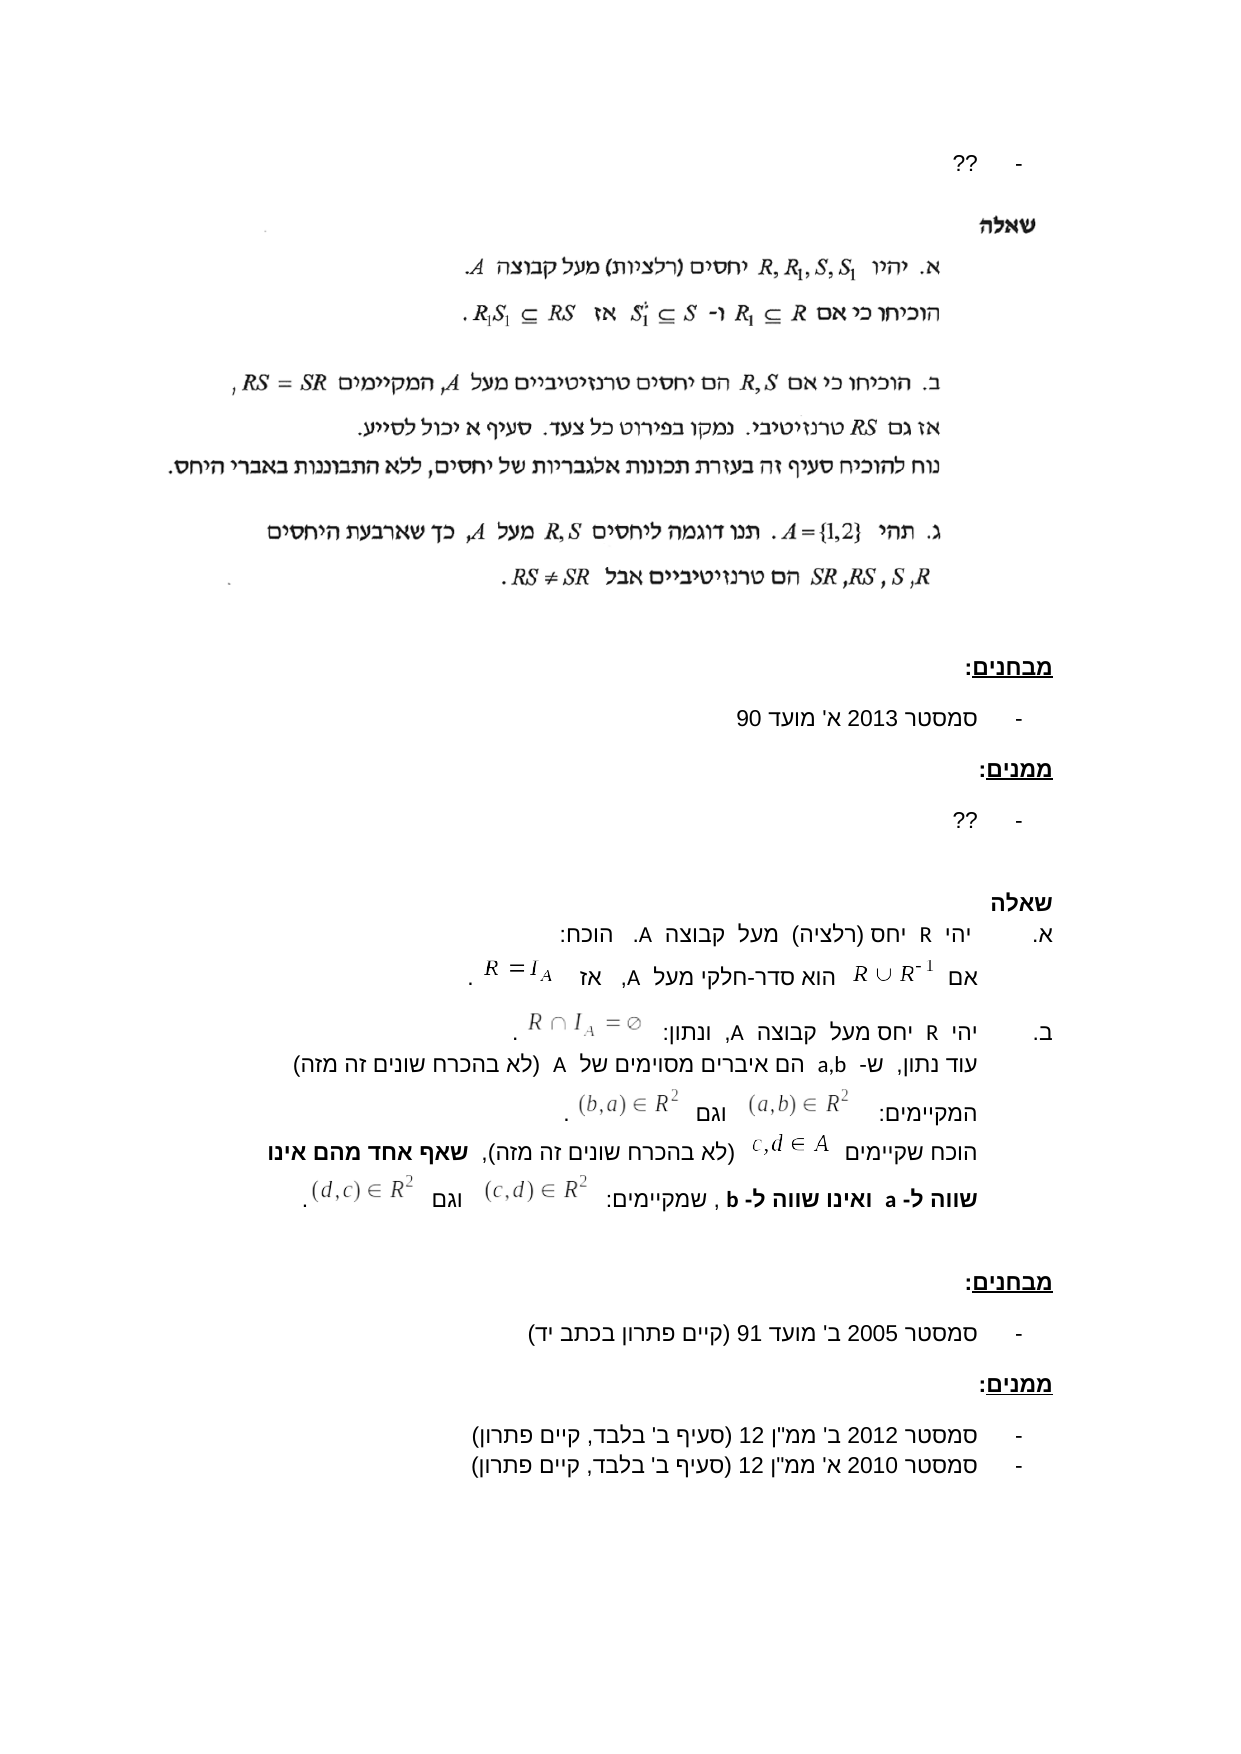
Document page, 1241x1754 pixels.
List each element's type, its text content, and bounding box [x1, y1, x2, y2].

text ממנים: [187, 756, 1053, 782]
text שווה ל- a ואינו שווה ל- b , שמקיימים: וגם . [187, 1169, 1053, 1213]
text הוכח שקיימים (לא בהכרח שונים זה מזה), שאף אחד מהם אינו [187, 1130, 1053, 1165]
list סמסטר 2012 ב' ממ"ן 12 (סעיף ב' בלבד, קיים פתרון) [187, 1422, 1015, 1448]
text ממנים: [187, 1371, 1053, 1397]
list סמסטר 2005 ב' מועד 91 (קיים פתרון בכתב יד) [187, 1320, 1015, 1346]
list סמסטר 2010 א' ממ"ן 12 (סעיף ב' בלבד, קיים פתרון) [187, 1452, 1015, 1478]
text אם הוא סדר-חלקי מעל A, אז . [187, 952, 1053, 991]
list ?? [187, 807, 1015, 833]
text המקיימים: וגם . [187, 1082, 1053, 1126]
list ?? [187, 150, 1015, 176]
text עוד נתון, ש- a,b הם איברים מסוימים של A (לא בהכרח שונים זה מזה) [187, 1050, 1053, 1078]
list סמסטר 2013 א' מועד 90 [187, 704, 1015, 731]
text מבחנים: [187, 650, 1053, 680]
list ב. יהי R יחס מעל קבוצה A, ונתון: . [187, 1007, 1053, 1046]
text שאלה [187, 890, 1053, 916]
text א. יהי R יחס (רלציה) מעל קבוצה A. הוכח: [187, 920, 1053, 948]
text מבחנים: [187, 1269, 1053, 1295]
